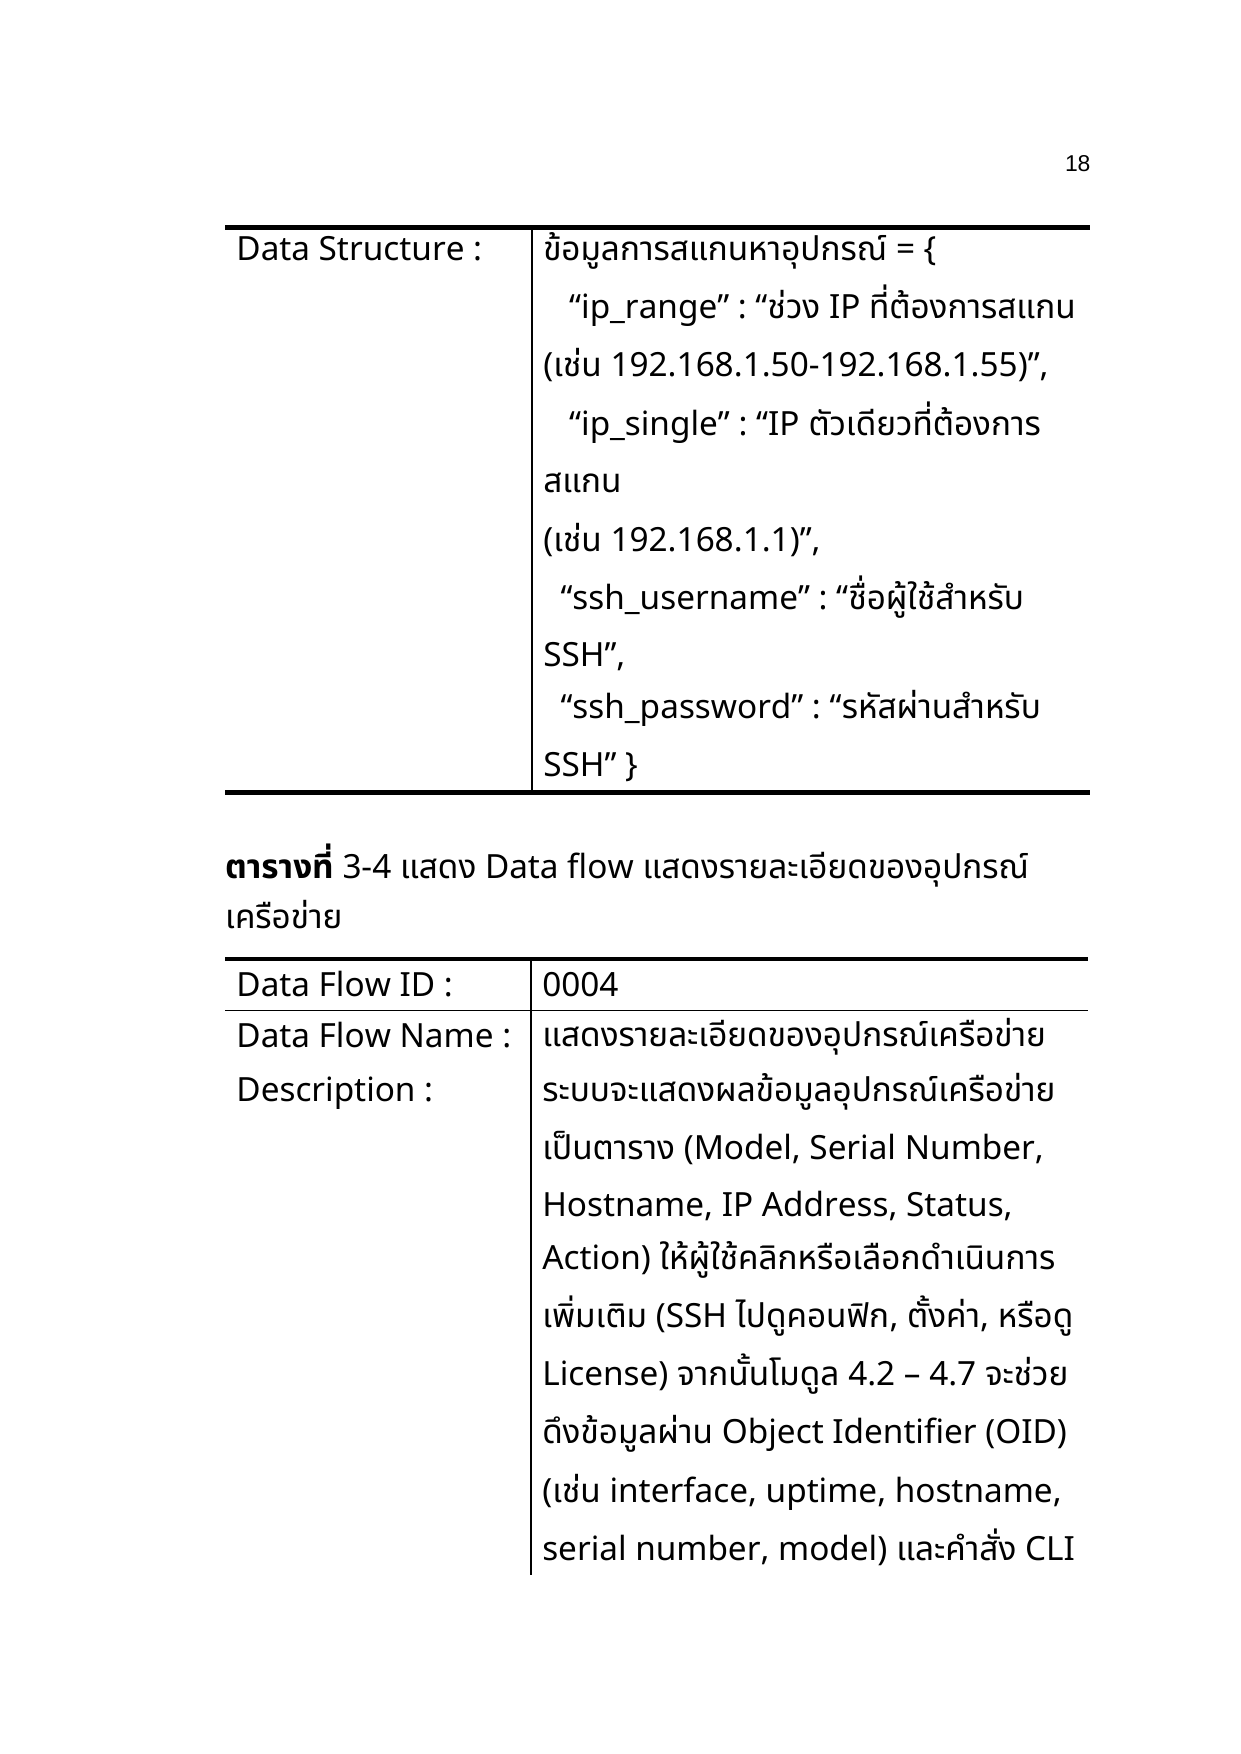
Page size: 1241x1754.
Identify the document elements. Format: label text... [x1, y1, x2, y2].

table_cell แสดงรายละเอียดของอุปกรณ์เครือข่าย [532, 1011, 1088, 1066]
table_cell Description : [225, 1066, 530, 1575]
table_cell Data Structure : [225, 230, 531, 790]
text ตารางที่ 3-4 แสดง Data flow แสดงรายละเอียดของอุปกรณ์เครือข่าย [225, 843, 1090, 944]
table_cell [532, 1066, 1088, 1575]
table_cell Data Flow Name : [225, 1011, 530, 1066]
table_header 0004 [532, 961, 1088, 1010]
table_cell ข้อมูลการสแกนหาอุปกรณ์ = { “ip_range” : “ช่วง IP ที่ต้องการสแกน (เช่น 192.168.1.50-192.168.1.55)”, “ip_single” : “IP ตัวเดียวที่ต้องการสแกน (เช่น 192.168.1.1)”, “ssh_username” : “ชื่อผู้ใช้สำหรับ SSH”, “ssh_password” : “รหัสผ่านสำหรับ SSH” } [533, 230, 1090, 790]
table_header Data Flow ID : [225, 961, 530, 1010]
